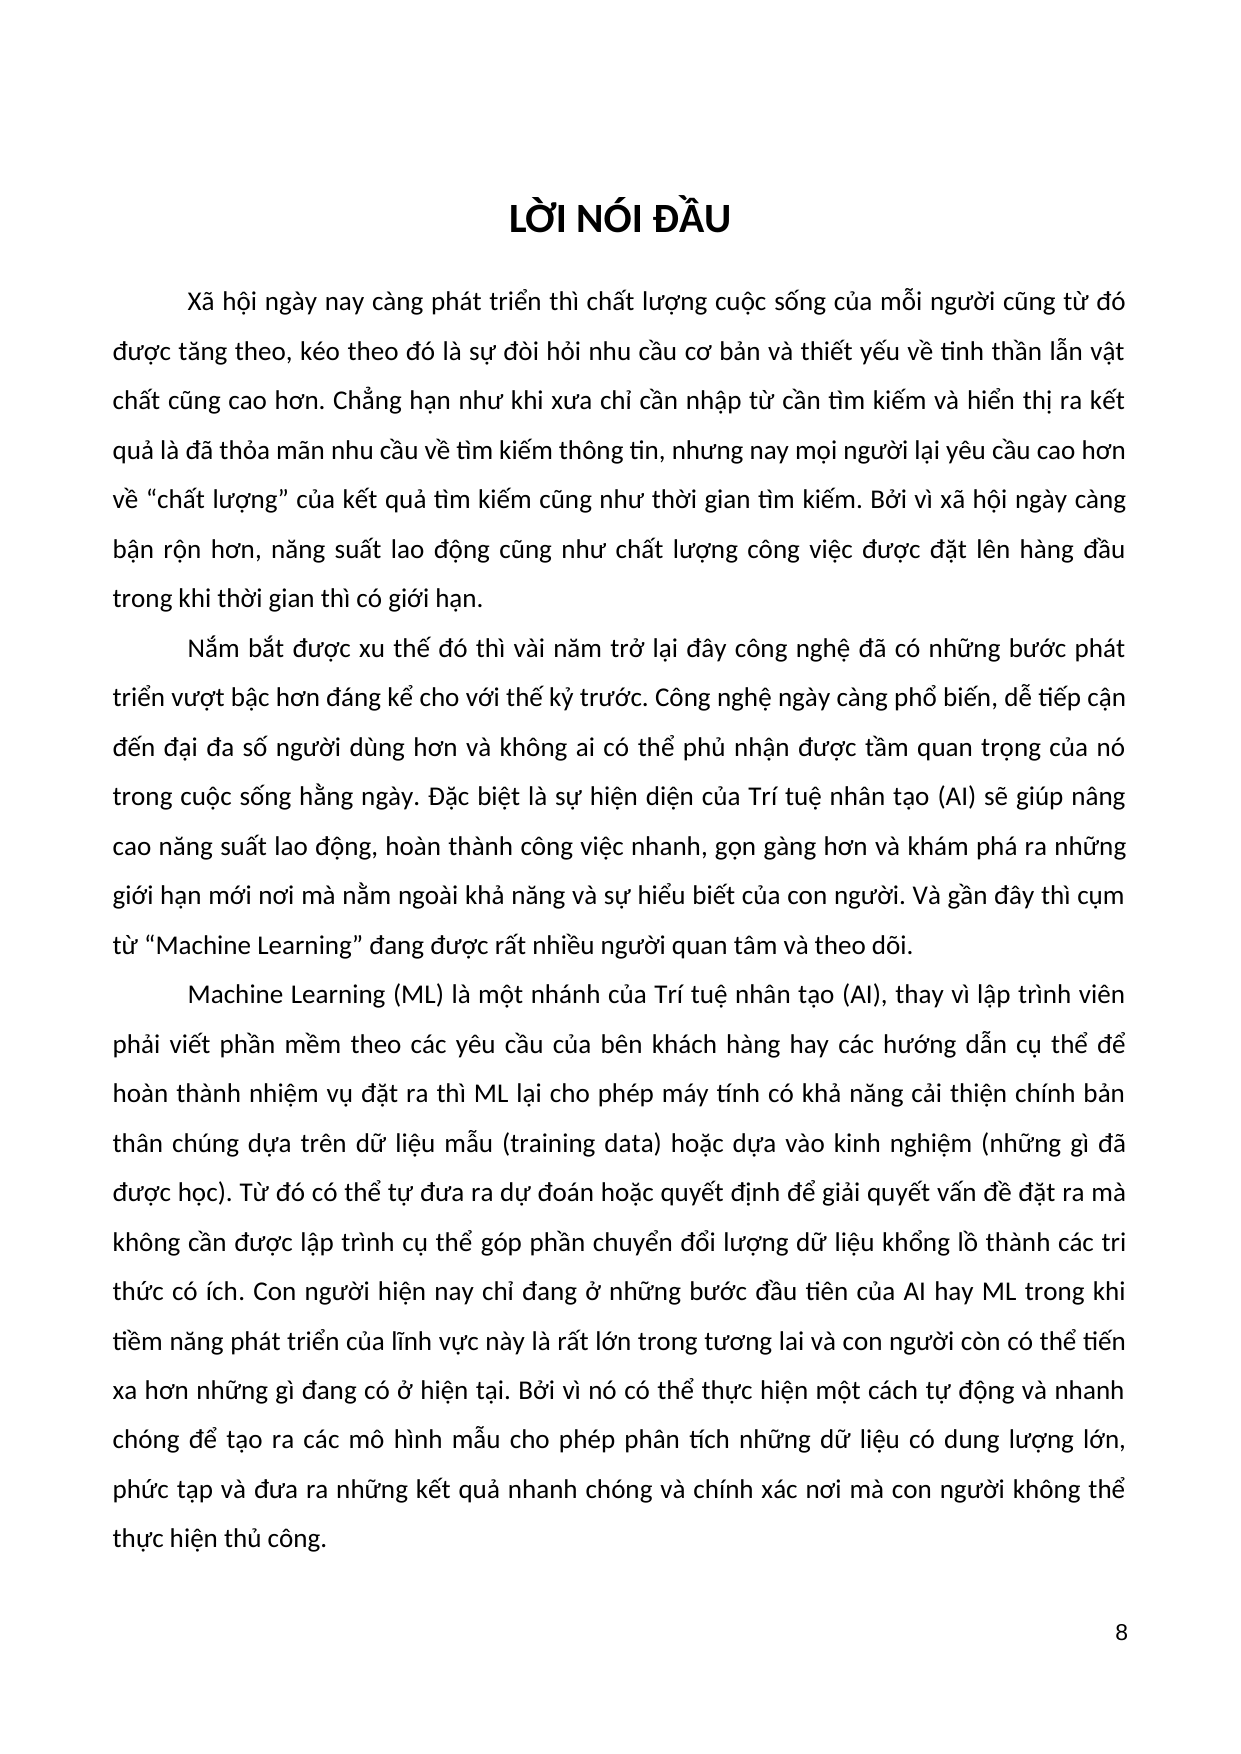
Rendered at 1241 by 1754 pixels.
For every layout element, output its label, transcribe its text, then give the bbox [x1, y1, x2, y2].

subtitle LỜI NÓI ĐẦU [112, 192, 1128, 242]
text Nắm bắt được xu thế đó thì vài năm trở lại đây công nghệ đã có những bước phát triển vượt bậc hơn đáng kể cho với thế kỷ trước. Công nghệ ngày càng phổ biến, dễ tiếp cận đến đại đa số người dùng hơn và không ai có thể phủ nhận được tầm quan trọng của nó trong cuộc sống hằng ngày. Đặc biệt là sự hiện diện của Trí tuệ nhân tạo (AI) sẽ giúp nâng cao năng suất lao động, hoàn thành công việc nhanh, gọn gàng hơn và khám phá ra những giới hạn mới nơi mà nằm ngoài khả năng và sự hiểu biết của con người. Và gần đây thì cụm từ “Machine Learning” đang được rất nhiều người quan tâm và theo dõi. [112, 631, 1128, 961]
text Machine Learning (ML) là một nhánh của Trí tuệ nhân tạo (AI), thay vì lập trình viên phải viết phần mềm theo các yêu cầu của bên khách hàng hay các hướng dẫn cụ thể để hoàn thành nhiệm vụ đặt ra thì ML lại cho phép máy tính có khả năng cải thiện chính bản thân chúng dựa trên dữ liệu mẫu (training data) hoặc dựa vào kinh nghiệm (những gì đã được học). Từ đó có thể tự đưa ra dự đoán hoặc quyết định để giải quyết vấn đề đặt ra mà không cần được lập trình cụ thể góp phần chuyển đổi lượng dữ liệu khổng lồ thành các tri thức có ích. Con người hiện nay chỉ đang ở những bước đầu tiên của AI hay ML trong khi tiềm năng phát triển của lĩnh vực này là rất lớn trong tương lai và con người còn có thể tiến xa hơn những gì đang có ở hiện tại. Bởi vì nó có thể thực hiện một cách tự động và nhanh chóng để tạo ra các mô hình mẫu cho phép phân tích những dữ liệu có dung lượng lớn, phức tạp và đưa ra những kết quả nhanh chóng và chính xác nơi mà con người không thể thực hiện thủ công. [112, 977, 1128, 1554]
text Xã hội ngày nay càng phát triển thì chất lượng cuộc sống của mỗi người cũng từ đó được tăng theo, kéo theo đó là sự đòi hỏi nhu cầu cơ bản và thiết yếu về tinh thần lẫn vật chất cũng cao hơn. Chẳng hạn như khi xưa chỉ cần nhập từ cần tìm kiếm và hiển thị ra kết quả là đã thỏa mãn nhu cầu về tìm kiếm thông tin, nhưng nay mọi người lại yêu cầu cao hơn về “chất lượng” của kết quả tìm kiếm cũng như thời gian tìm kiếm. Bởi vì xã hội ngày càng bận rộn hơn, năng suất lao động cũng như chất lượng công việc được đặt lên hàng đầu trong khi thời gian thì có giới hạn. [112, 284, 1128, 614]
